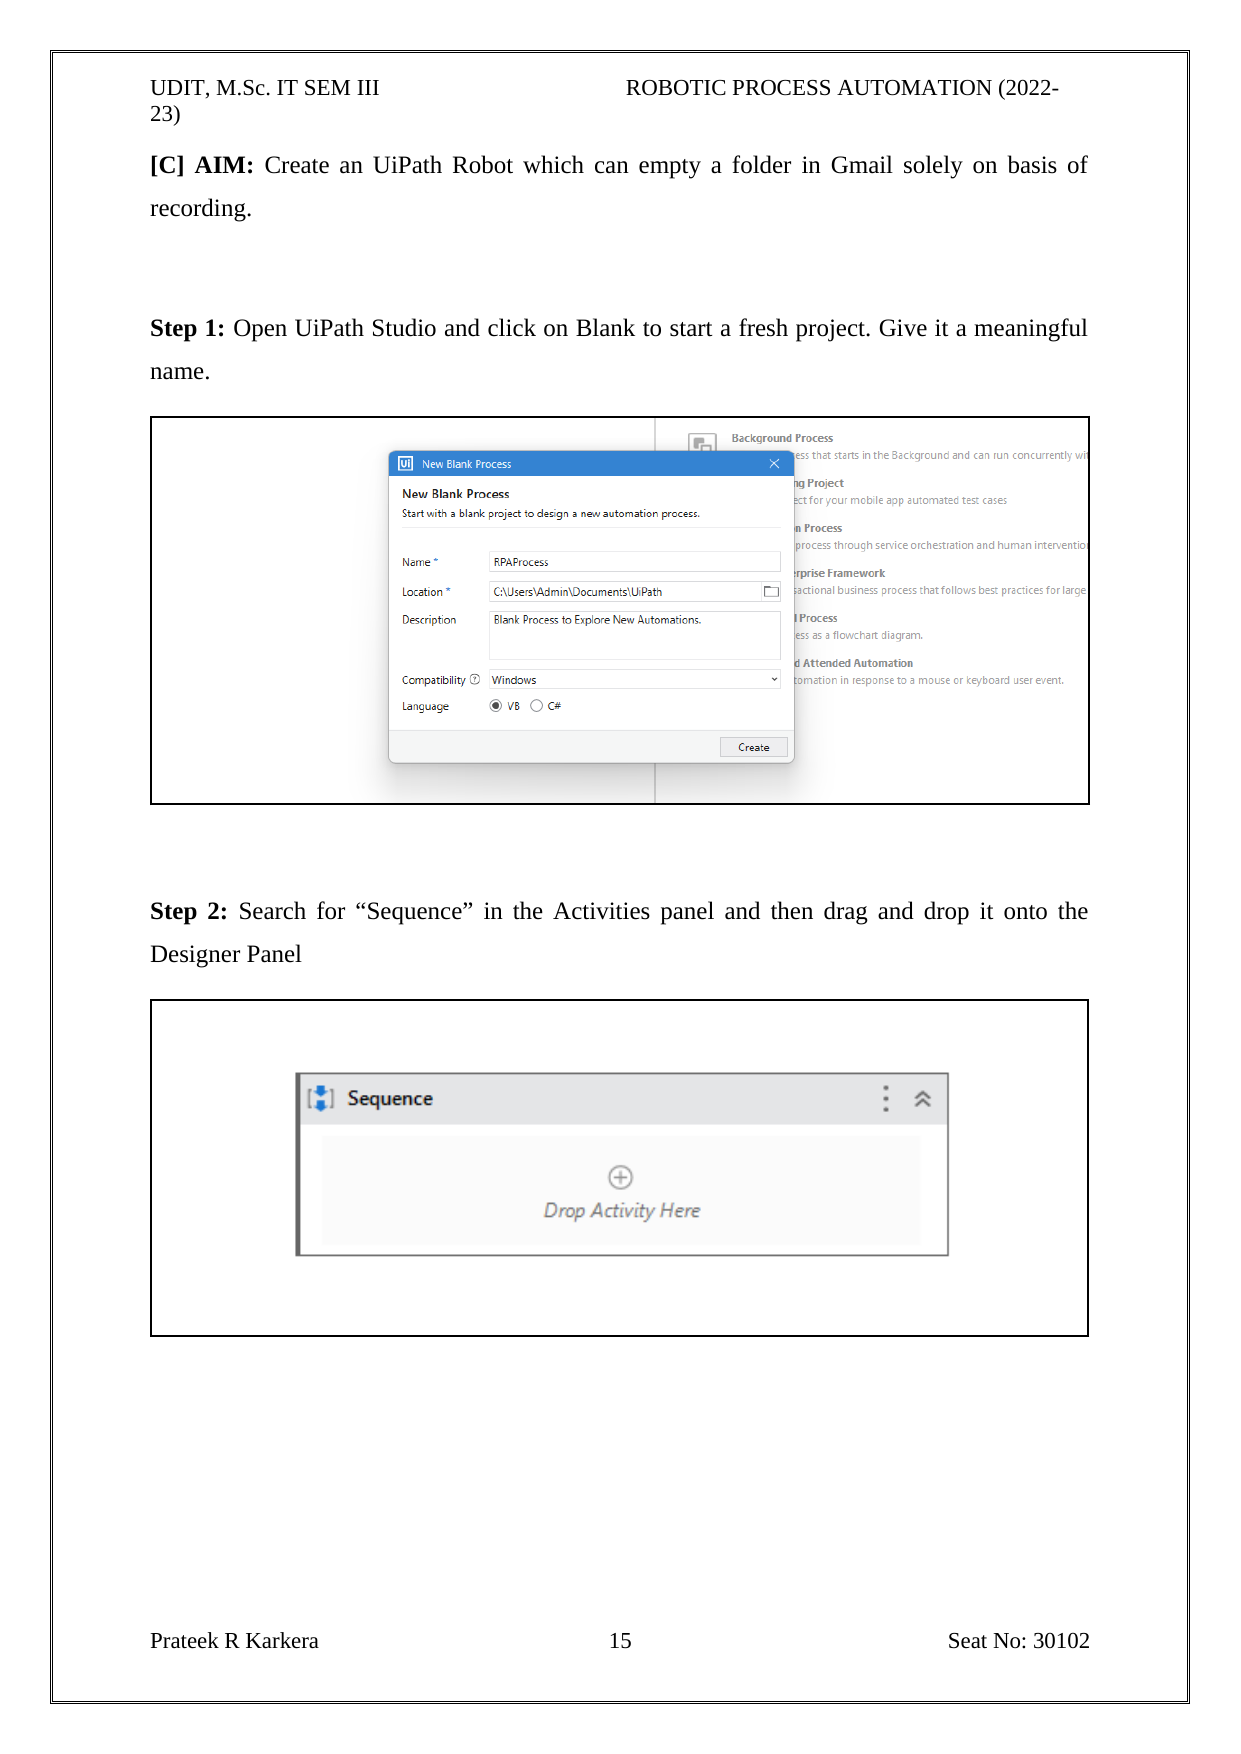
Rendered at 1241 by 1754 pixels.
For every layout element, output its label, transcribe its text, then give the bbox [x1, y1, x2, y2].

picture [152, 418, 1088, 803]
text Step 1: Open UiPath Studio and click on Blank to start a fresh project. Give it a meaningful name. [150, 313, 1090, 384]
picture [152, 1001, 1087, 1335]
text Step 2: Search for “Sequence” in the Activities panel and then drag and drop it onto the Designer Panel [150, 896, 1090, 968]
text [C] AIM: Create an UiPath Robot which can empty a folder in Gmail solely on basis of recording. [150, 150, 1090, 222]
